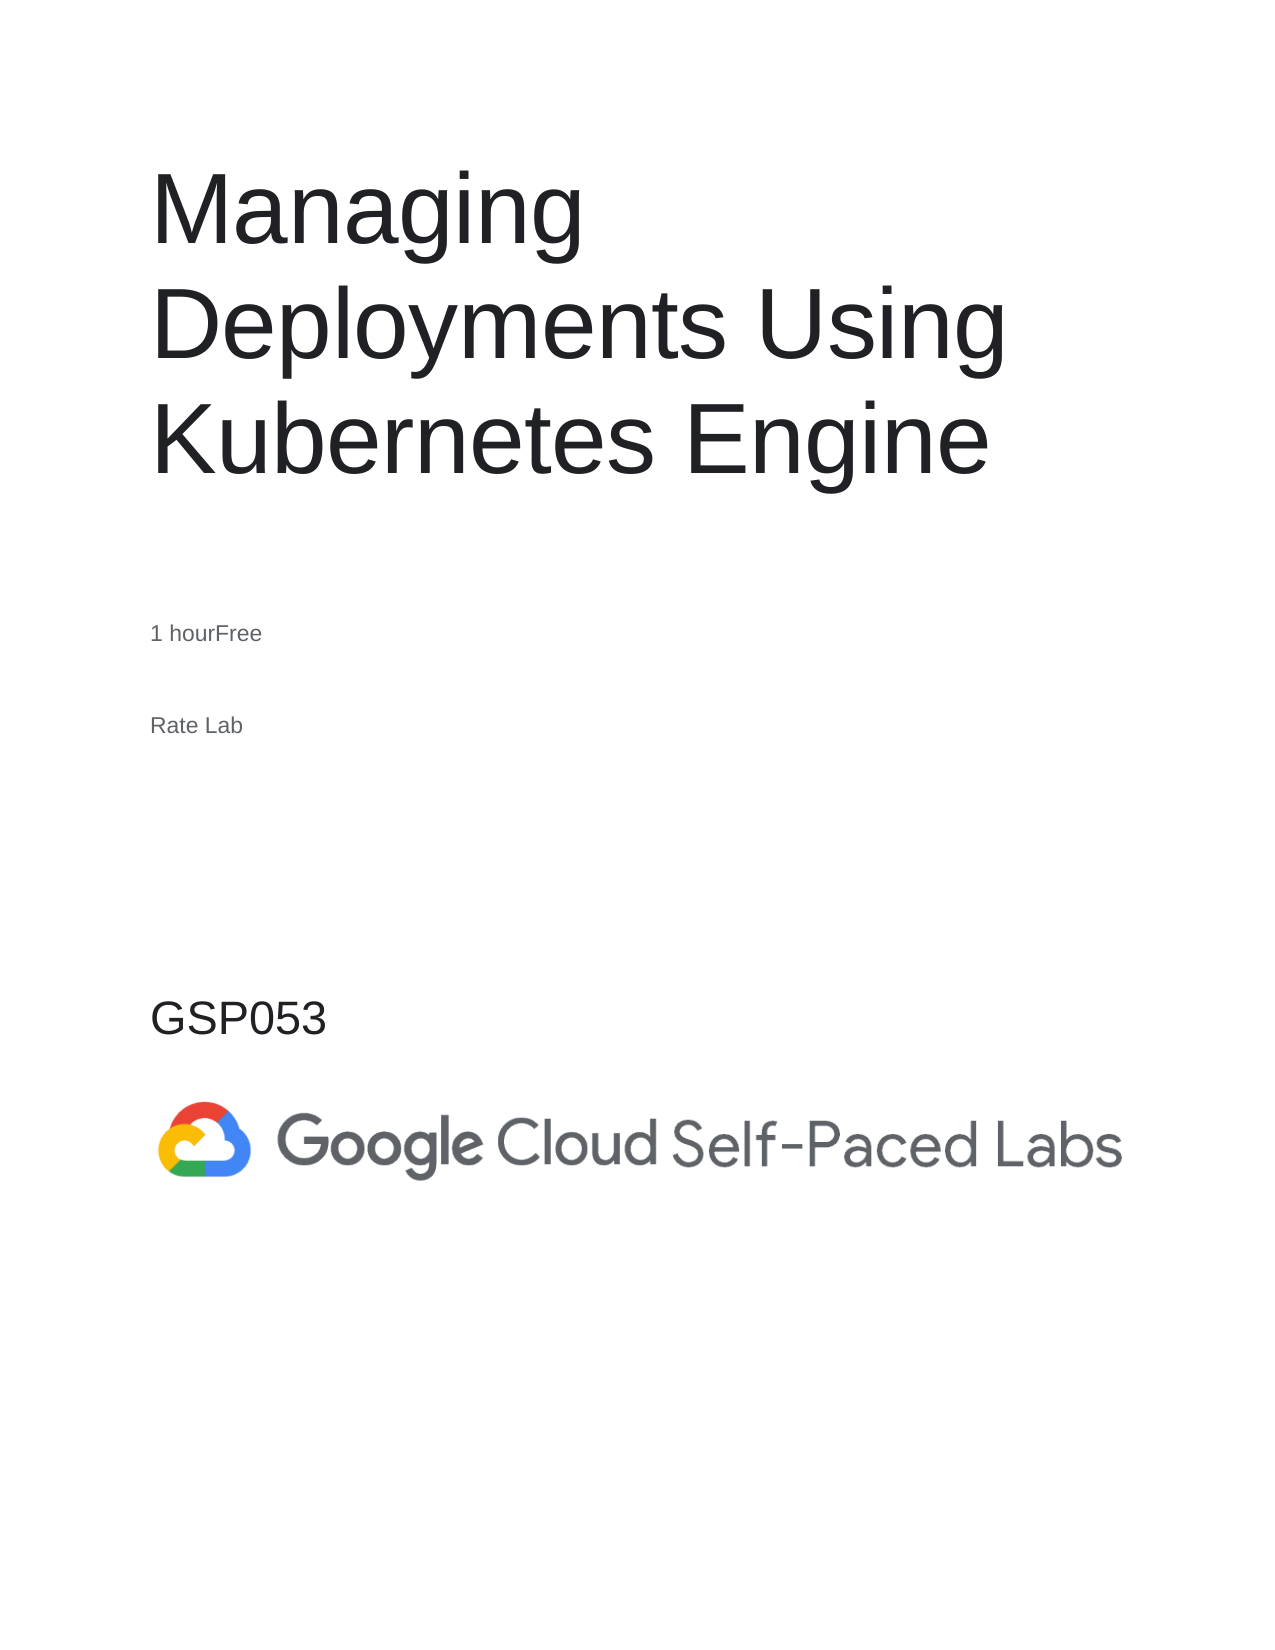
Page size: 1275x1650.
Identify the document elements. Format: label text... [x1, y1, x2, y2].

subtitle Managing Deployments Using Kubernetes Engine [150, 150, 1125, 495]
subtitle GSP053 [150, 990, 1125, 1044]
text Rate Lab [150, 712, 1125, 738]
text 1 hourFree [150, 620, 1125, 646]
picture [150, 1098, 1125, 1186]
